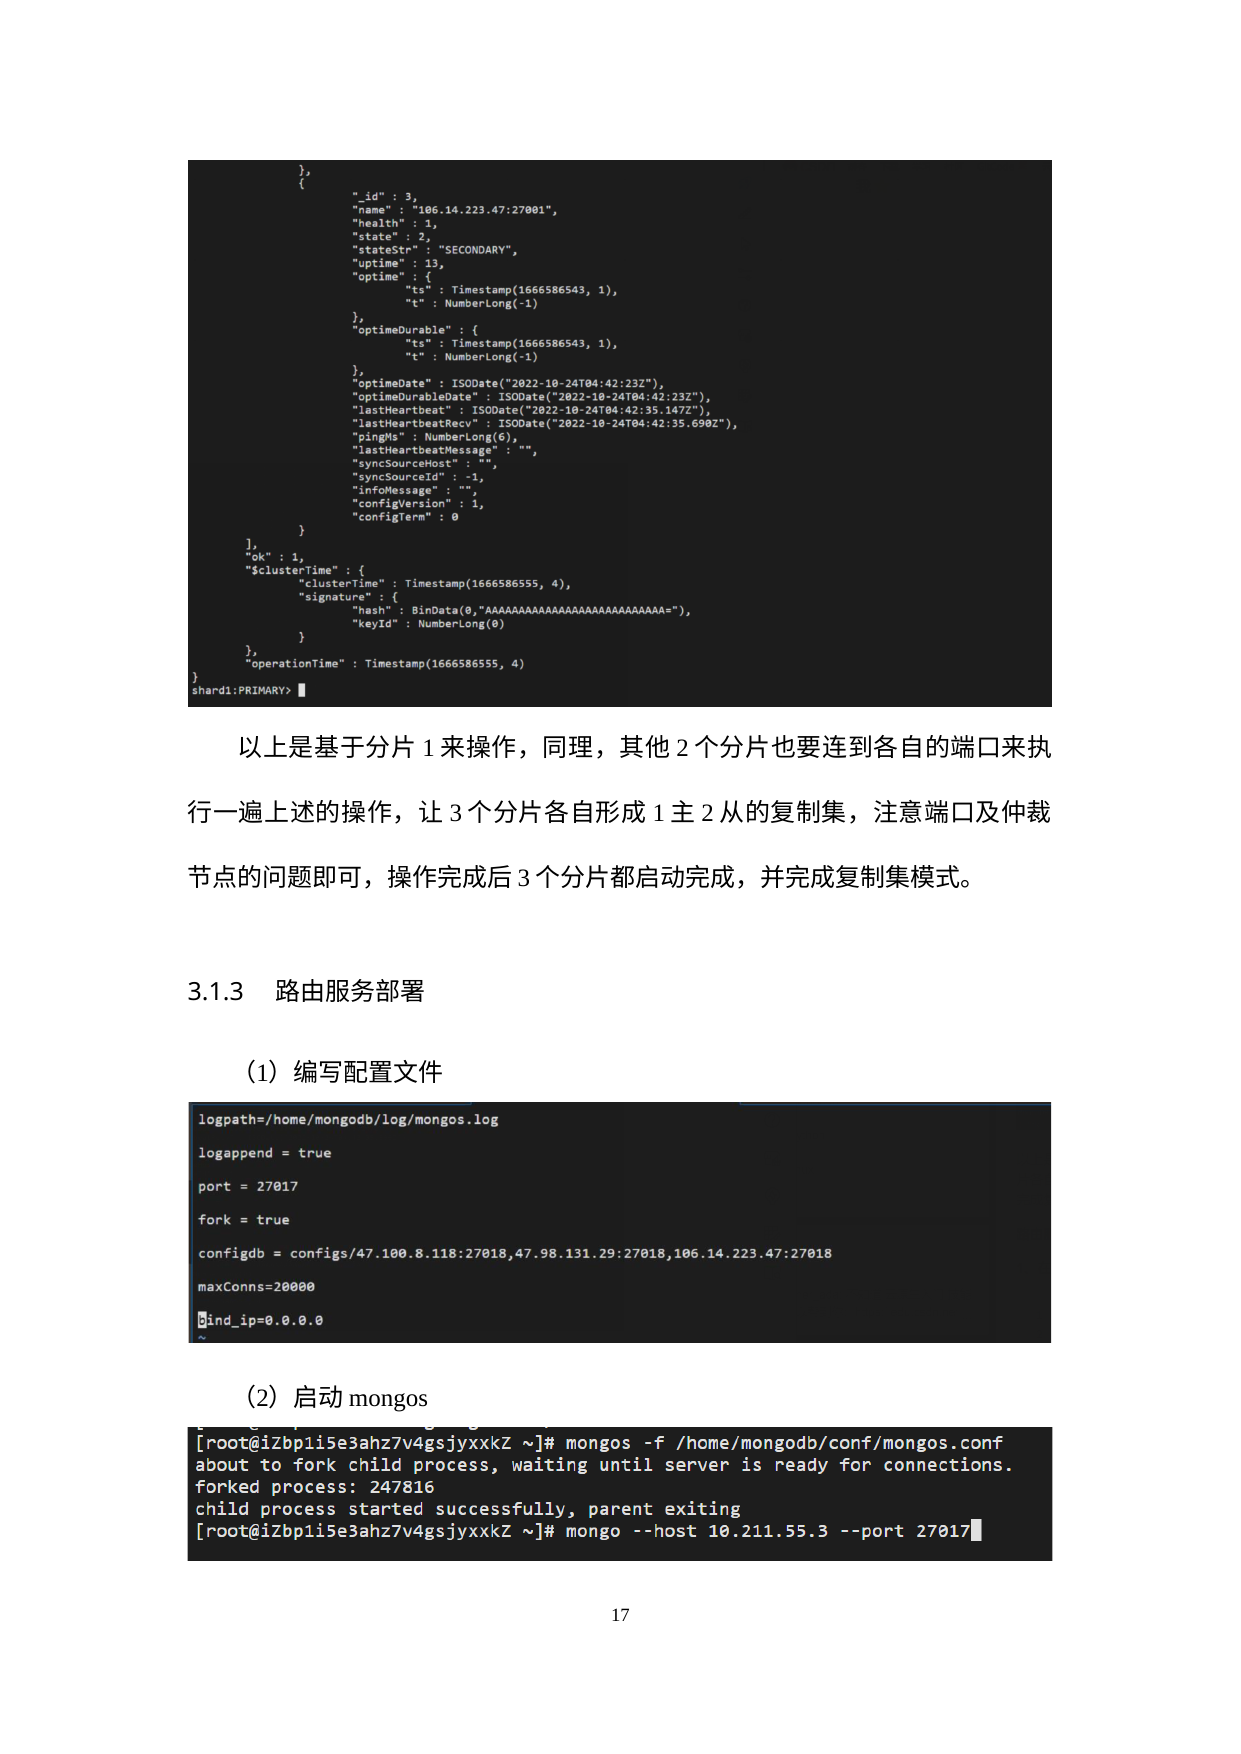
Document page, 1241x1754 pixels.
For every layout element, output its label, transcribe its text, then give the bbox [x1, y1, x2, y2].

picture [187, 1427, 1053, 1561]
text （2）启动mongos [187, 1363, 1053, 1427]
picture [188, 160, 1052, 707]
text （1）编写配置文件 [187, 1038, 1053, 1103]
subtitle 路由服务部署 [187, 957, 1053, 1022]
picture [188, 1102, 1052, 1343]
text 以上是基于分片1来操作，同理，其他2个分片也要连到各自的端口来执行一遍上述的操作，让3个分片各自形成1主2从的复制集，注意端口及仲裁节点的问题即可，操作完成后3个分片都启动完成，并完成复制集模式。 [187, 713, 1053, 908]
